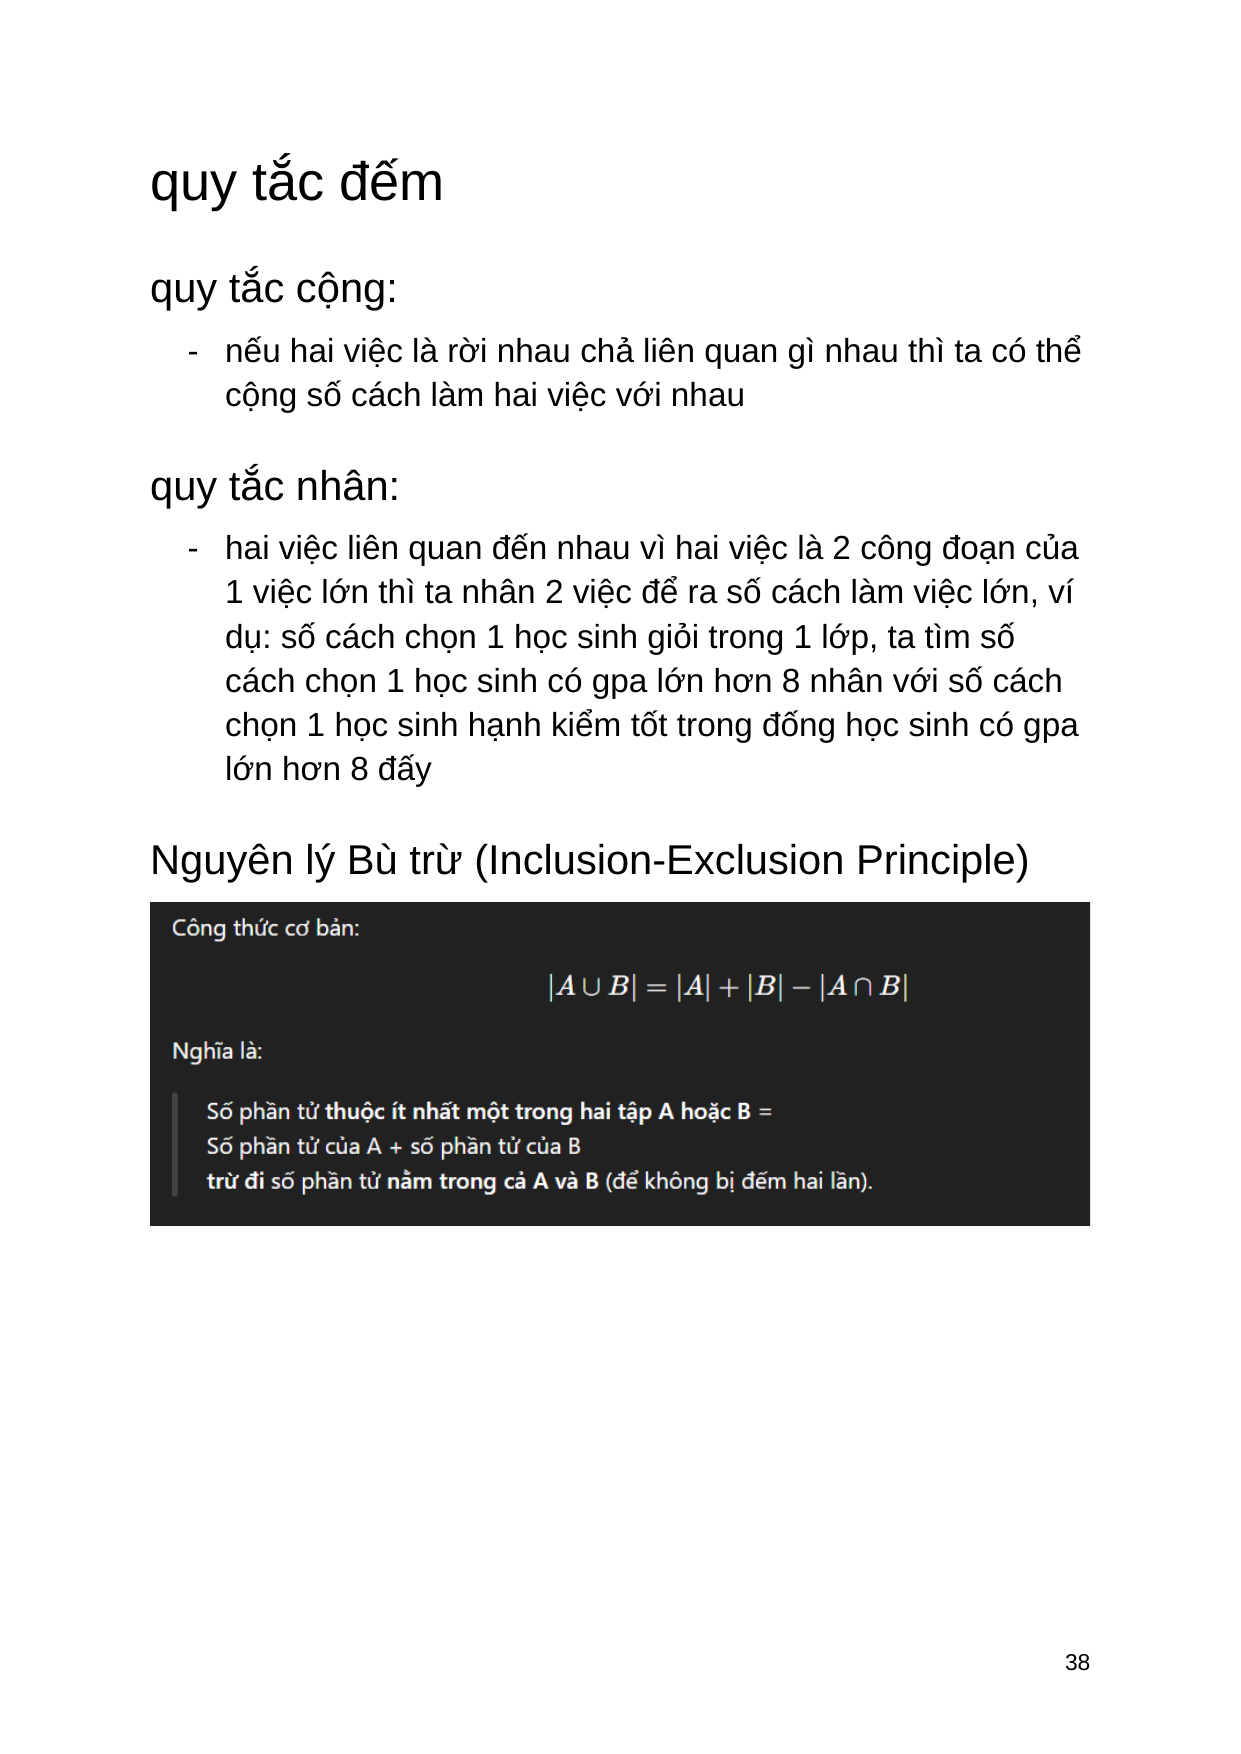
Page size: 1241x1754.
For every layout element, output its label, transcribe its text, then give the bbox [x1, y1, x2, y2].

picture [150, 902, 1091, 1226]
list hai việc liên quan đến nhau vì hai việc là 2 công đoạn của 1 việc lớn thì ta nhân 2 việc để ra số cách làm việc lớn, ví dụ: số cách chọn 1 học sinh giỏi trong 1 lớp, ta tìm số cách chọn 1 học sinh có gpa lớn hơn 8 nhân với số cách chọn 1 học sinh hạnh kiểm tốt trong đống học sinh có gpa lớn hơn 8 đấy [187, 528, 1090, 788]
subtitle Nguyên lý Bù trừ (Inclusion-Exclusion Principle) [150, 835, 1090, 883]
subtitle quy tắc nhân: [150, 461, 1090, 509]
list nếu hai việc là rời nhau chả liên quan gì nhau thì ta có thể cộng số cách làm hai việc với nhau [187, 331, 1090, 413]
subtitle quy tắc cộng: [150, 263, 1090, 311]
title quy tắc đếm [150, 150, 1090, 212]
